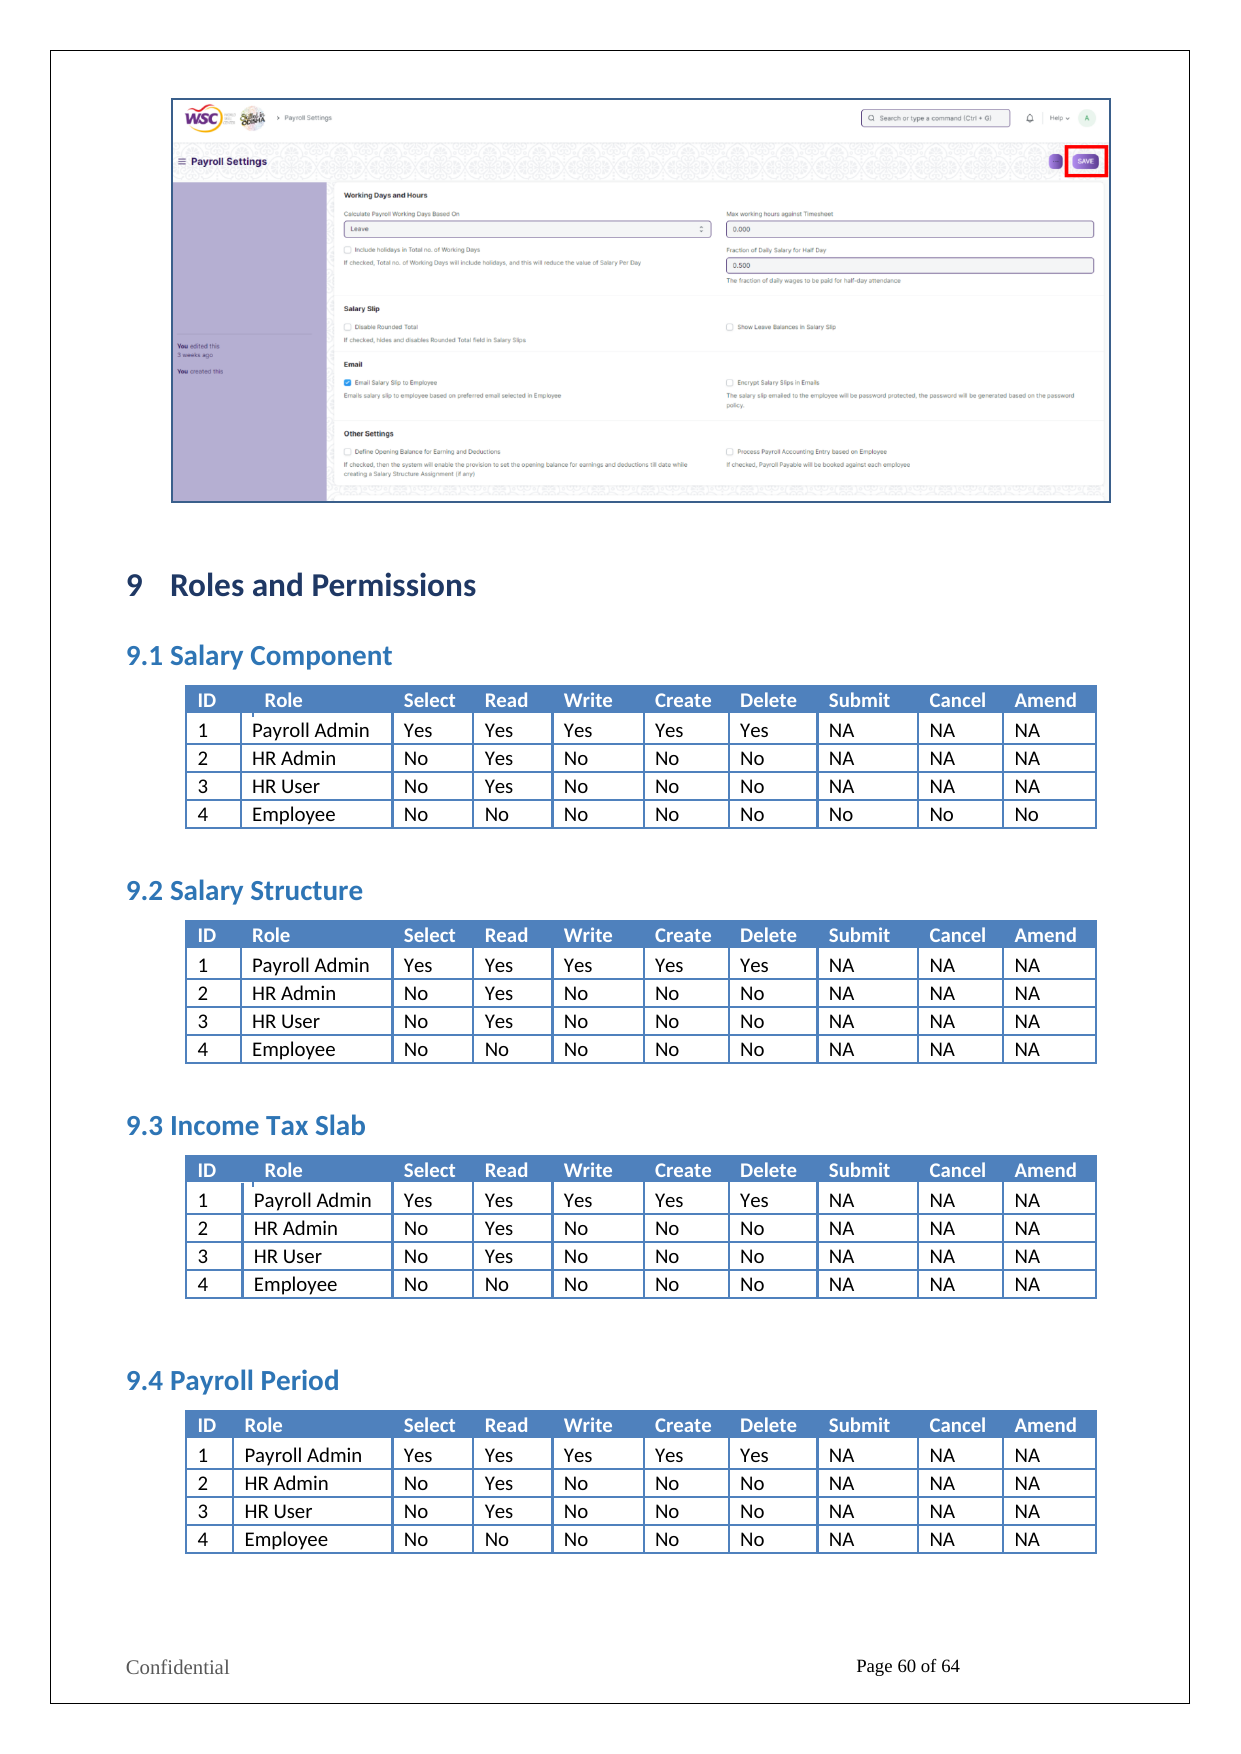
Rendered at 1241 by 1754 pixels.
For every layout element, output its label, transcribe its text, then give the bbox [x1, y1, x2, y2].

table_header Delete [730, 1412, 816, 1438]
table_cell No [645, 1498, 728, 1524]
table_cell No [394, 773, 472, 799]
table_cell 2 [187, 980, 240, 1006]
table_cell No [554, 1470, 643, 1496]
table_cell 4 [187, 1271, 241, 1297]
table_cell Yes [394, 1187, 472, 1213]
table_cell Yes [474, 1187, 551, 1213]
table_header Delete [730, 922, 816, 948]
table_cell No [394, 801, 472, 827]
table_cell No [474, 1271, 551, 1297]
table_header Role [242, 922, 391, 948]
table_cell No [554, 773, 643, 799]
table_cell NA [919, 1271, 1002, 1297]
table_header Select [394, 1157, 472, 1182]
table_cell No [645, 1271, 728, 1297]
table_cell Yes [474, 952, 551, 978]
table_cell Yes [554, 717, 643, 743]
table_cell Employee [242, 1036, 391, 1062]
table_cell No [394, 980, 472, 1006]
table_cell 1 [187, 717, 240, 743]
subtitle Salary Structure [126, 872, 1156, 908]
table_header Amend [1004, 922, 1095, 948]
table_cell NA [819, 1008, 917, 1034]
table_cell 4 [187, 801, 240, 827]
table_header Role [234, 1412, 391, 1438]
table_cell No [730, 1271, 816, 1297]
table_cell NA [919, 1008, 1002, 1034]
table_cell HR Admin [234, 1470, 391, 1496]
table_cell No [645, 1008, 728, 1034]
table_cell Yes [474, 1243, 551, 1269]
table_cell NA [1004, 980, 1095, 1006]
table_cell No [554, 801, 643, 827]
table_cell Yes [730, 1442, 816, 1468]
table_cell No [645, 1470, 728, 1496]
table_header Write [554, 922, 643, 948]
table_cell 4 [187, 1526, 232, 1552]
table_cell NA [819, 1271, 917, 1297]
table_cell No [394, 1498, 472, 1524]
table_cell NA [819, 1215, 917, 1241]
table_cell NA [919, 1526, 1002, 1552]
table_header Write [554, 1412, 643, 1438]
table_header Cancel [919, 687, 1002, 713]
table_cell NA [1004, 1036, 1095, 1062]
table_header Write [554, 1157, 643, 1182]
table_cell 1 [187, 1187, 241, 1213]
table_header Cancel [919, 1412, 1002, 1438]
table_cell NA [819, 1187, 917, 1213]
table_cell 3 [187, 1498, 232, 1524]
table_cell No [730, 1470, 816, 1496]
table_cell Payroll Admin [242, 717, 391, 743]
table_header ID [187, 687, 252, 713]
table_cell No [645, 773, 728, 799]
table_cell No [474, 1036, 551, 1062]
table_cell Yes [554, 1187, 643, 1213]
table_cell No [394, 1271, 472, 1297]
table_cell No [730, 1243, 816, 1269]
table_cell NA [919, 717, 1002, 743]
table_header Write [554, 687, 643, 713]
table_cell No [730, 773, 816, 799]
subtitle Payroll Period [126, 1362, 1156, 1398]
subtitle Salary Component [126, 637, 1156, 673]
table_header Cancel [919, 1157, 1002, 1182]
table_cell NA [819, 952, 917, 978]
table_cell HR User [244, 1243, 391, 1269]
table_header Submit [819, 687, 917, 713]
table_header Select [394, 1412, 472, 1438]
picture [173, 100, 1109, 501]
table_cell 1 [187, 952, 240, 978]
table_cell NA [819, 1036, 917, 1062]
table_cell Yes [474, 1442, 551, 1468]
table_cell No [919, 801, 1002, 827]
table_cell 2 [187, 1470, 232, 1496]
table_cell Yes [730, 717, 816, 743]
table_header ID [187, 1157, 252, 1182]
table_header Submit [819, 1157, 917, 1182]
table_cell HR User [242, 1008, 391, 1034]
table_cell Yes [554, 1442, 643, 1468]
table_cell Yes [394, 717, 472, 743]
table_cell No [394, 745, 472, 771]
table_cell Yes [474, 1498, 551, 1524]
table_cell No [554, 745, 643, 771]
table_cell No [645, 1243, 728, 1269]
table_cell 2 [187, 1215, 241, 1241]
table_cell No [730, 801, 816, 827]
table_cell No [1004, 801, 1095, 827]
table_cell Yes [645, 717, 728, 743]
table_cell Employee [242, 801, 391, 827]
table_cell No [554, 1036, 643, 1062]
table_header Read [474, 922, 551, 948]
table_cell No [554, 1498, 643, 1524]
table_cell NA [919, 1187, 1002, 1213]
table_cell No [554, 1271, 643, 1297]
table_cell No [730, 980, 816, 1006]
table_cell NA [1004, 717, 1095, 743]
table_header Create [645, 922, 728, 948]
table_cell No [474, 1526, 551, 1552]
table_cell No [645, 1036, 728, 1062]
table_cell Payroll Admin [244, 1187, 391, 1213]
table_cell NA [819, 717, 917, 743]
table_cell No [554, 1243, 643, 1269]
table_cell NA [919, 1243, 1002, 1269]
table_cell NA [919, 745, 1002, 771]
table_cell NA [819, 1498, 917, 1524]
table_header Amend [1004, 1157, 1095, 1182]
table_cell No [645, 801, 728, 827]
table_cell Yes [474, 1470, 551, 1496]
table_cell Payroll Admin [242, 952, 391, 978]
table_cell NA [1004, 745, 1095, 771]
table_cell 2 [187, 745, 240, 771]
table_header ID [187, 922, 240, 948]
table_cell NA [1004, 1442, 1095, 1468]
table_cell Payroll Admin [234, 1442, 391, 1468]
table_header Create [645, 1412, 728, 1438]
table_cell NA [1004, 952, 1095, 978]
table_cell Yes [474, 980, 551, 1006]
table_cell Yes [474, 745, 551, 771]
table_cell NA [819, 1442, 917, 1468]
table_cell No [730, 1498, 816, 1524]
table_cell No [394, 1008, 472, 1034]
table_cell 3 [187, 773, 240, 799]
table_cell No [394, 1526, 472, 1552]
table_cell NA [1004, 1215, 1095, 1241]
table_header Read [474, 1157, 551, 1182]
table_cell Yes [730, 1187, 816, 1213]
table_cell Employee [244, 1271, 391, 1297]
table_cell HR Admin [242, 745, 391, 771]
table_cell HR Admin [242, 980, 391, 1006]
table_cell No [645, 980, 728, 1006]
table_cell No [819, 801, 917, 827]
table_cell HR User [234, 1498, 391, 1524]
table_cell No [730, 1215, 816, 1241]
table_cell NA [1004, 1526, 1095, 1552]
table_cell 4 [187, 1036, 240, 1062]
table_cell NA [819, 773, 917, 799]
table_cell NA [1004, 1008, 1095, 1034]
table_cell 1 [187, 1442, 232, 1468]
table_cell Yes [394, 952, 472, 978]
table_cell NA [1004, 773, 1095, 799]
table_cell No [730, 745, 816, 771]
subtitle Roles and Permissions [126, 563, 1156, 604]
table_header Select [394, 922, 472, 948]
table_cell 3 [187, 1243, 241, 1269]
table_header ID [187, 1412, 232, 1438]
table_cell NA [919, 980, 1002, 1006]
table_cell NA [1004, 1271, 1095, 1297]
table_cell NA [919, 1442, 1002, 1468]
table_cell Yes [394, 1442, 472, 1468]
table_cell 3 [187, 1008, 240, 1034]
table_cell HR Admin [244, 1215, 391, 1241]
table_cell No [554, 1526, 643, 1552]
table_cell NA [819, 1526, 917, 1552]
table_header Read [474, 687, 551, 713]
table_cell No [730, 1008, 816, 1034]
table_cell Yes [730, 952, 816, 978]
table_cell NA [919, 1470, 1002, 1496]
table_header Amend [1004, 687, 1095, 713]
table_header Select [394, 687, 472, 713]
table_cell No [730, 1036, 816, 1062]
table_cell No [554, 1215, 643, 1241]
table_cell NA [1004, 1498, 1095, 1524]
table_cell NA [919, 952, 1002, 978]
table_header Role [254, 1157, 391, 1182]
table_cell No [474, 801, 551, 827]
table_cell NA [819, 1470, 917, 1496]
table_cell No [394, 1470, 472, 1496]
table_header Submit [819, 1412, 917, 1438]
table_cell No [554, 1008, 643, 1034]
table_cell NA [919, 1036, 1002, 1062]
table_cell No [645, 1526, 728, 1552]
table_cell NA [919, 773, 1002, 799]
table_cell Yes [645, 952, 728, 978]
table_cell No [645, 745, 728, 771]
table_header Role [254, 687, 391, 713]
table_cell NA [1004, 1187, 1095, 1213]
table_cell NA [919, 1215, 1002, 1241]
table_cell Employee [234, 1526, 391, 1552]
table_cell Yes [474, 773, 551, 799]
table_cell NA [1004, 1243, 1095, 1269]
table_header Submit [819, 922, 917, 948]
table_cell HR User [242, 773, 391, 799]
table_cell Yes [645, 1187, 728, 1213]
table_cell No [645, 1215, 728, 1241]
table_cell Yes [474, 1008, 551, 1034]
table_cell No [730, 1526, 816, 1552]
table_header Delete [730, 687, 816, 713]
table_header Create [645, 1157, 728, 1182]
table_header Amend [1004, 1412, 1095, 1438]
table_cell NA [919, 1498, 1002, 1524]
table_cell Yes [474, 1215, 551, 1241]
table_cell No [394, 1036, 472, 1062]
table_cell NA [819, 1243, 917, 1269]
table_cell Yes [474, 717, 551, 743]
table_cell NA [819, 980, 917, 1006]
table_header Read [474, 1412, 551, 1438]
subtitle Income Tax Slab [126, 1107, 1156, 1142]
table_cell No [394, 1243, 472, 1269]
table_header Cancel [919, 922, 1002, 948]
table_cell No [554, 980, 643, 1006]
table_cell NA [819, 745, 917, 771]
table_header Create [645, 687, 728, 713]
table_cell No [394, 1215, 472, 1241]
table_cell Yes [554, 952, 643, 978]
table_cell NA [1004, 1470, 1095, 1496]
table_cell Yes [645, 1442, 728, 1468]
table_header Delete [730, 1157, 816, 1182]
